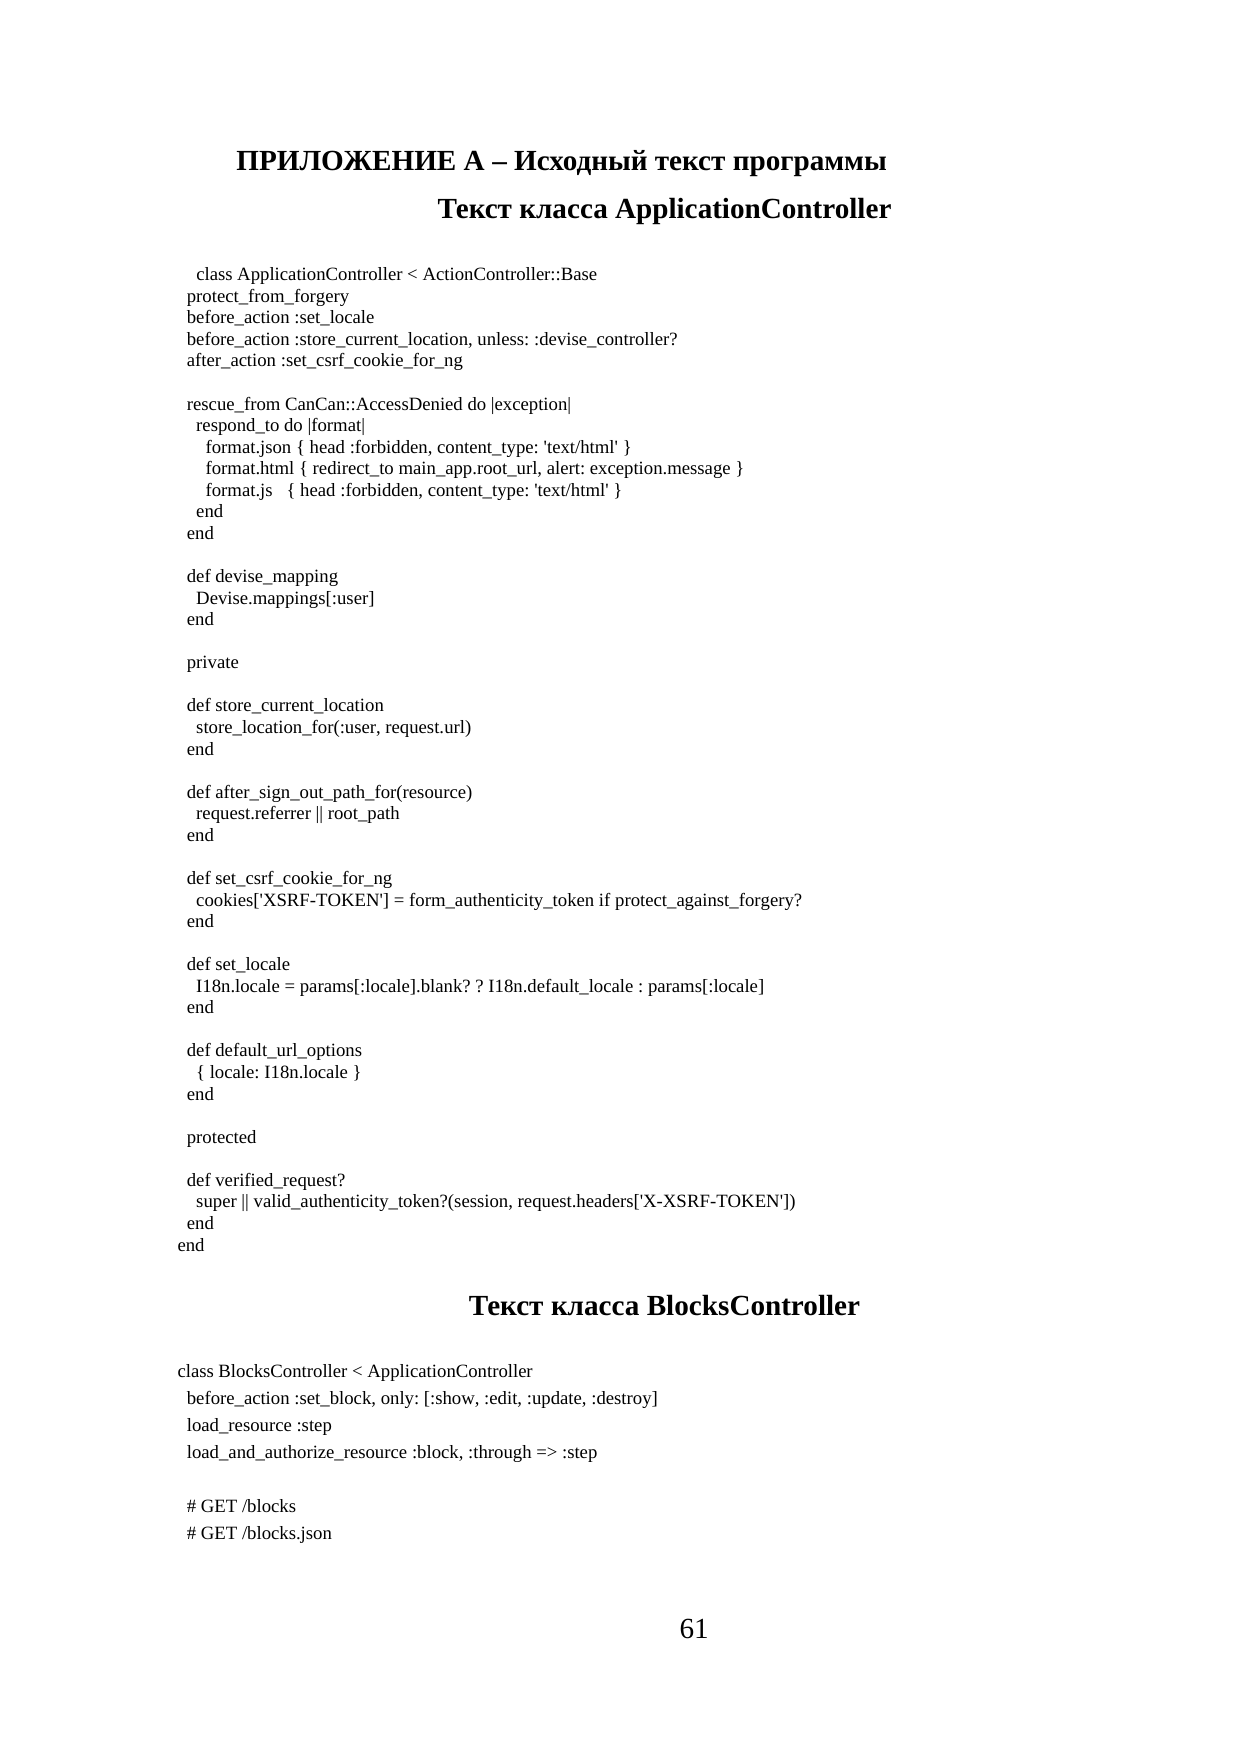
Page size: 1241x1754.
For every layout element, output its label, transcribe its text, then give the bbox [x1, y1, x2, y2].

text format.json { head :forbidden, content_type: 'text/html' } [177, 436, 1152, 457]
text before_action :set_locale [177, 306, 1152, 328]
text { locale: I18n.locale } [177, 1061, 1152, 1082]
text end [177, 1233, 1152, 1255]
text respond_to do |format| [177, 414, 1152, 436]
text class ApplicationController < ActionController::Base [177, 263, 1152, 285]
text cookies['XSRF-TOKEN'] = form_authenticity_token if protect_against_forgery? [177, 888, 1152, 910]
text format.js { head :forbidden, content_type: 'text/html' } [177, 479, 1152, 500]
text Devise.mappings[:user] [177, 587, 1152, 608]
text end [177, 737, 1152, 759]
text Текст класса ApplicationController [177, 191, 1152, 225]
text Текст класса BlocksController [177, 1288, 1152, 1322]
text protect_from_forgery [177, 285, 1152, 306]
text end [177, 1212, 1152, 1233]
text before_action :store_current_location, unless: :devise_controller? [177, 328, 1152, 349]
text def store_current_location [177, 694, 1152, 716]
text end [177, 522, 1152, 543]
text def devise_mapping [177, 565, 1152, 587]
text # GET /blocks.json [177, 1522, 1152, 1543]
text def set_locale [177, 953, 1152, 975]
text class BlocksController < ApplicationController [177, 1360, 1152, 1382]
text load_and_authorize_resource :block, :through => :step [177, 1441, 1152, 1463]
text super || valid_authenticity_token?(session, request.headers['X-XSRF-TOKEN']) [177, 1190, 1152, 1212]
text store_location_for(:user, request.url) [177, 716, 1152, 737]
text before_action :set_block, only: [:show, :edit, :update, :destroy] [177, 1387, 1152, 1409]
text rescue_from CanCan::AccessDenied do |exception| [177, 392, 1152, 414]
text end [177, 608, 1152, 630]
text request.referrer || root_path [177, 802, 1152, 824]
text end [177, 824, 1152, 845]
text end [177, 910, 1152, 932]
text I18n.locale = params[:locale].blank? ? I18n.default_locale : params[:locale] [177, 975, 1152, 996]
text end [177, 1082, 1152, 1104]
text protected [177, 1126, 1152, 1147]
text def verified_request? [177, 1169, 1152, 1190]
text def after_sign_out_path_for(resource) [177, 781, 1152, 802]
text def set_csrf_cookie_for_ng [177, 867, 1152, 888]
text def default_url_options [177, 1039, 1152, 1061]
text load_resource :step [177, 1414, 1152, 1436]
text format.html { redirect_to main_app.root_url, alert: exception.message } [177, 457, 1152, 479]
text after_action :set_csrf_cookie_for_ng [177, 349, 1152, 371]
text end [177, 500, 1152, 522]
text end [177, 996, 1152, 1018]
text private [177, 651, 1152, 673]
text # GET /blocks [177, 1495, 1152, 1516]
subtitle ПРИЛОЖЕНИЕ А – Исходный текст программы [177, 143, 1152, 177]
